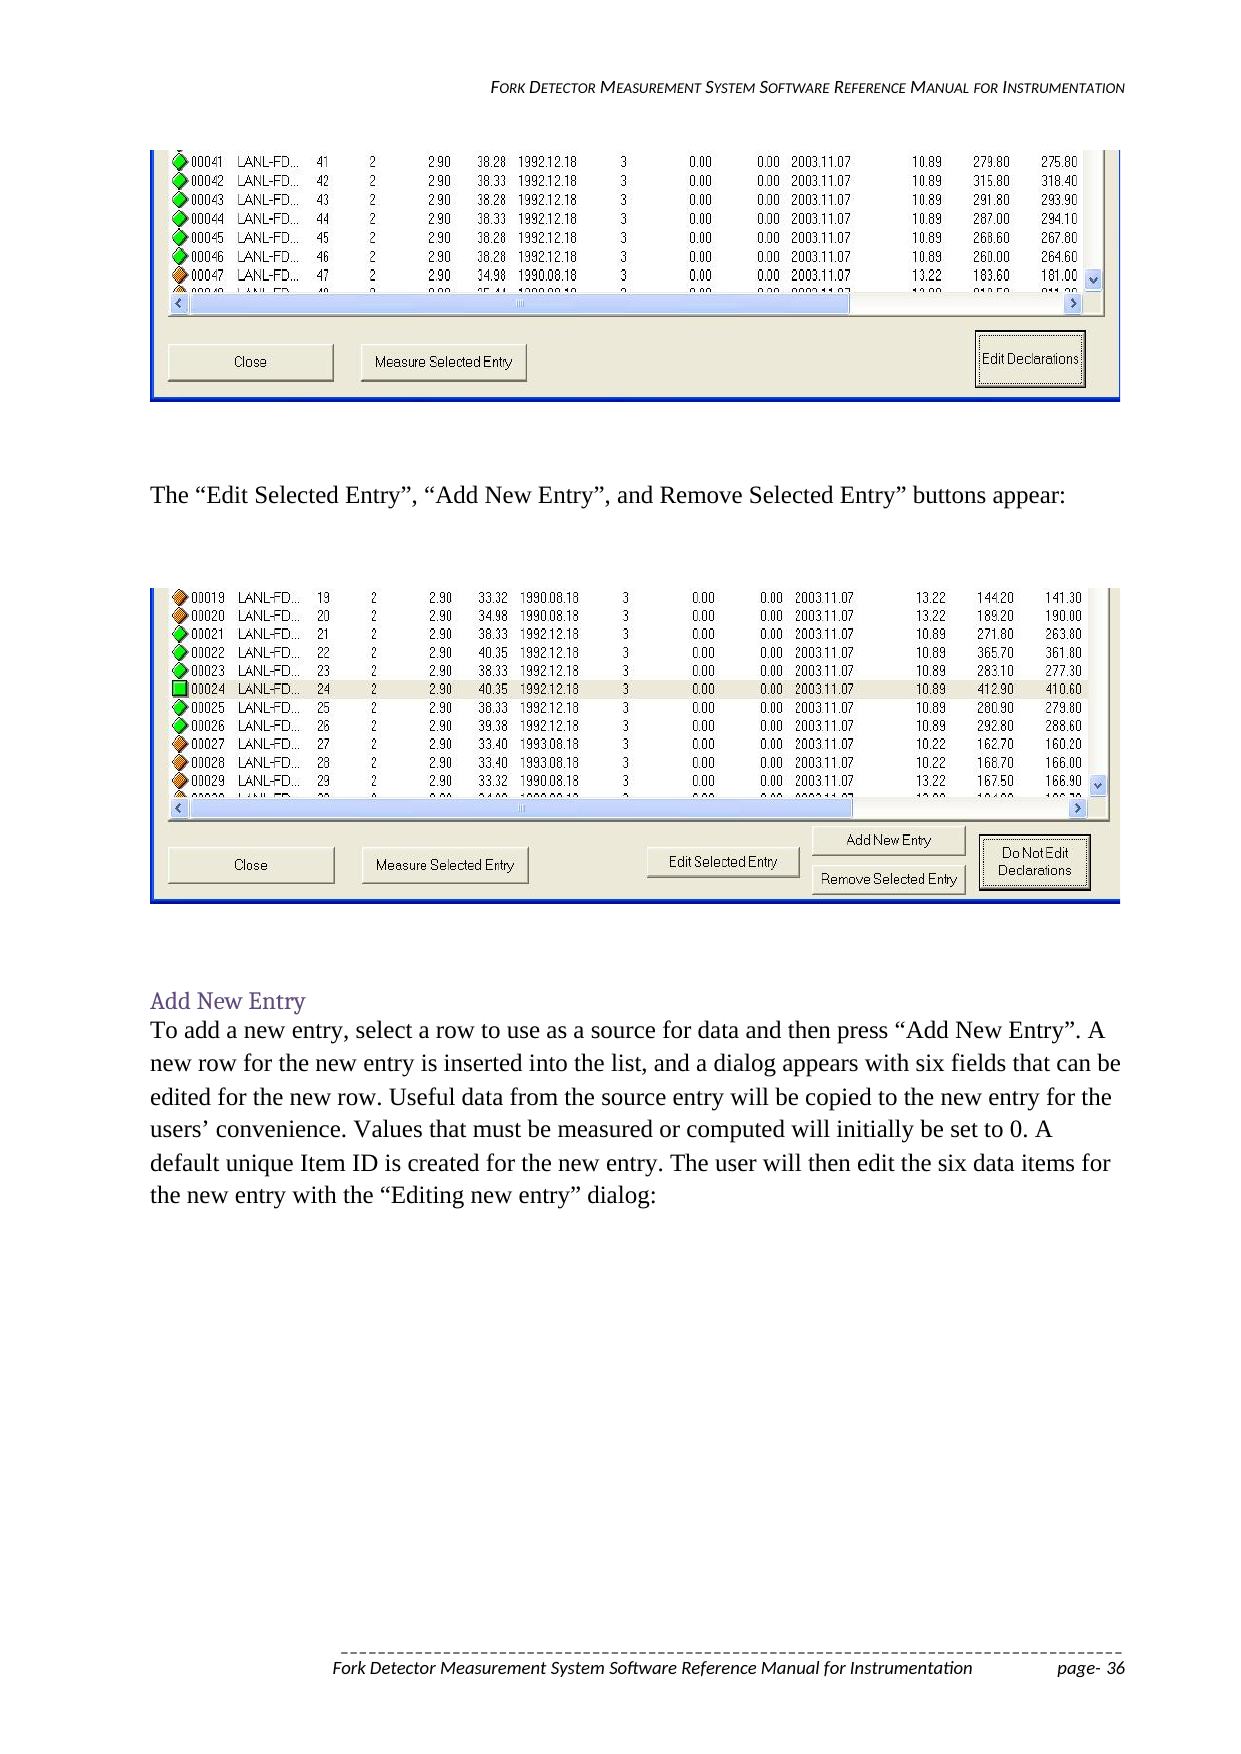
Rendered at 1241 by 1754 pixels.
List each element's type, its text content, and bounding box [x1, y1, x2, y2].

picture [150, 588, 1121, 904]
subtitle Add New Entry [150, 987, 1125, 1016]
text The “Edit Selected Entry”, “Add New Entry”, and Remove Selected Entry” buttons appear: [150, 480, 1125, 509]
text To add a new entry, select a row to use as a source for data and then press “Add New Entry”. A new row for the new entry is inserted into the list, and a dialog appears with six fields that can be edited for the new row. Useful data from the source entry will be copied to the new entry for the users’ convenience. Values that must be measured or computed will initially be set to 0. A default unique Item ID is created for the new entry. The user will then edit the six data items for the new entry with the “Editing new entry” dialog: [150, 1016, 1125, 1209]
picture [150, 150, 1121, 402]
